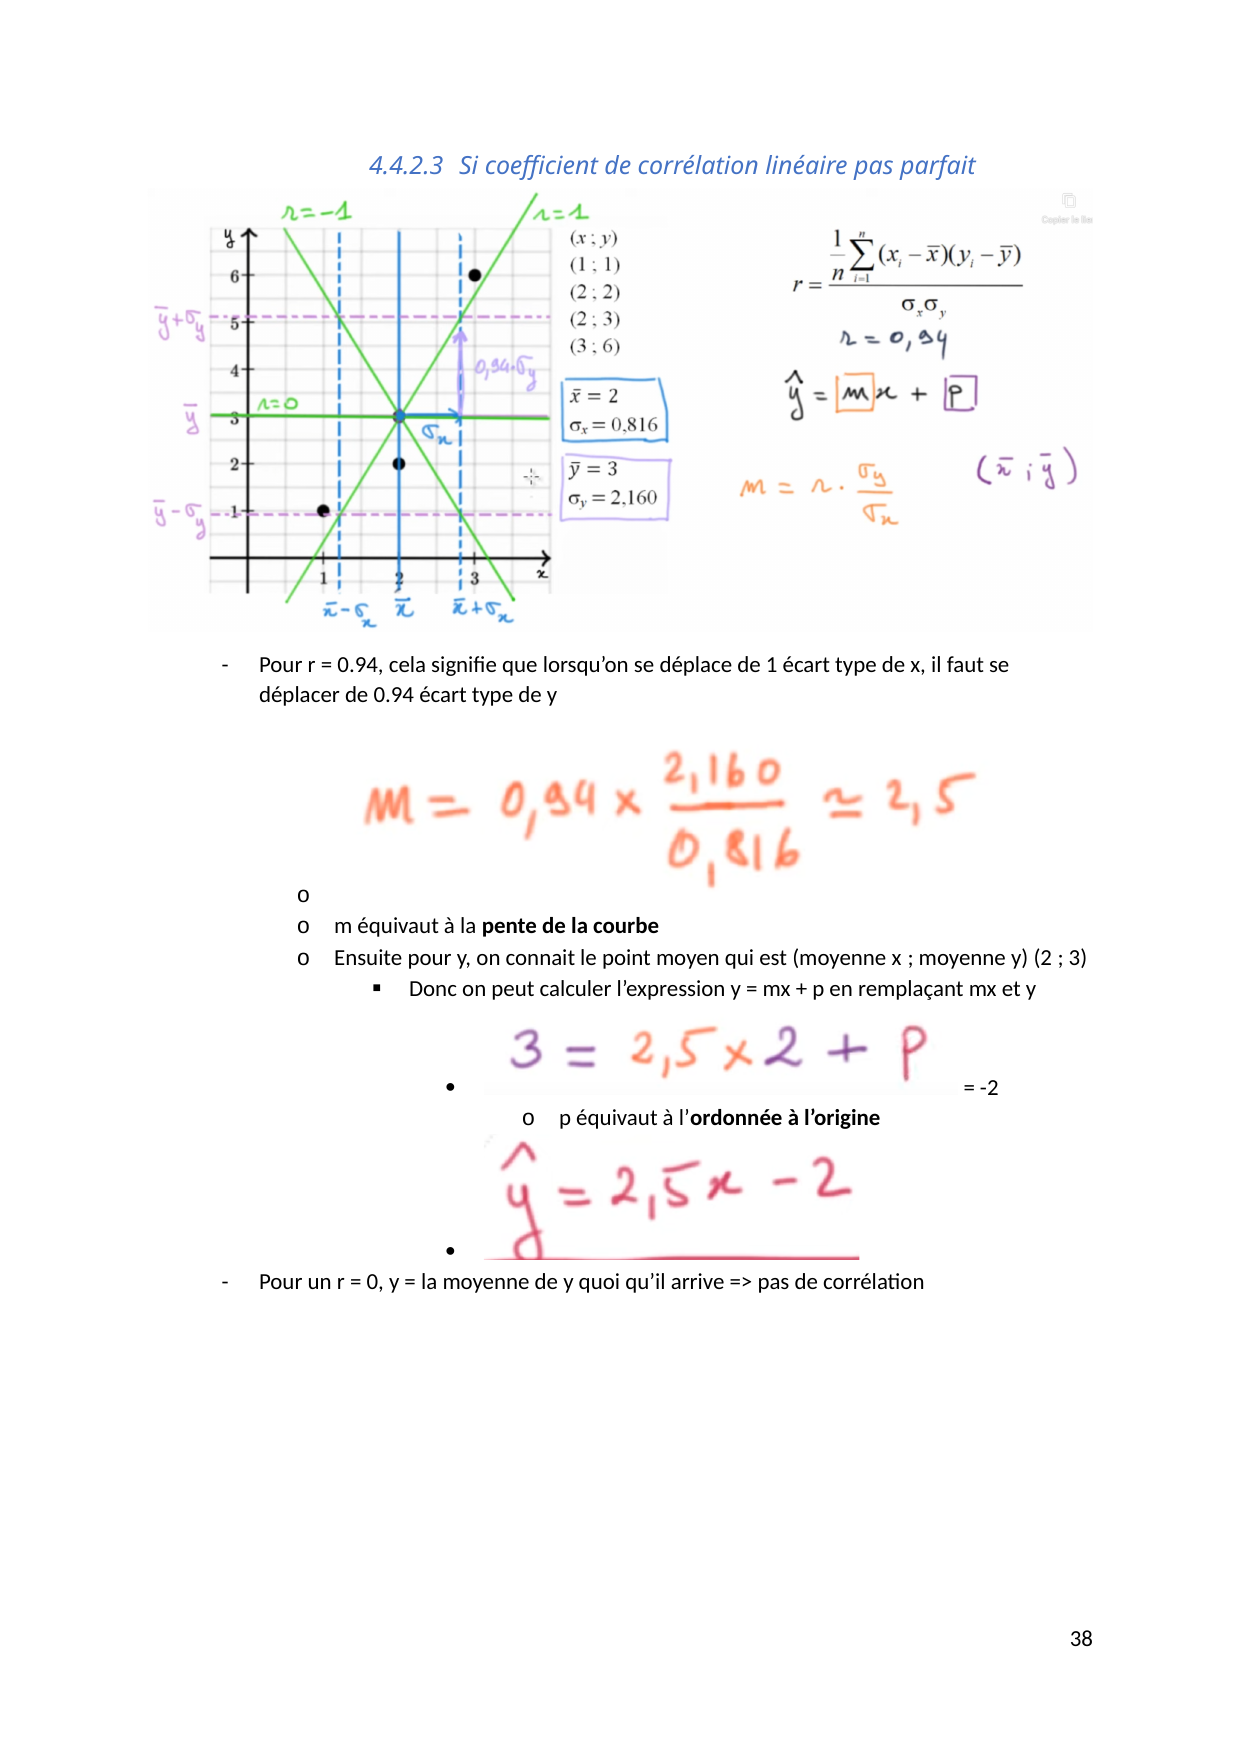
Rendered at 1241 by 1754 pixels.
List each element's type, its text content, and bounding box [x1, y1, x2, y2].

picture [483, 1134, 860, 1260]
picture [333, 710, 999, 903]
subtitle Si coefficient de corrélation linéaire pas parfait [369, 148, 1093, 182]
list Pour r = 0.94, cela signifie que lorsqu’on se déplace de 1 écart type de x, il faut se déplacer de 0.94 écart type de y [221, 650, 1093, 708]
picture [147, 188, 1093, 632]
list Pour un r = 0, y = la moyenne de y quoi qu’il arrive => pas de corrélation [221, 1267, 1093, 1295]
list Ensuite pour y, on connait le point moyen qui est (moyenne x ; moyenne y) (2 ; 3) [296, 943, 1093, 972]
list p équivaut à l’ordonnée à l’origine [521, 1103, 1093, 1132]
list Donc on peut calculer l’expression y = mx + p en remplaçant mx et y [371, 974, 1093, 1002]
picture [483, 1004, 958, 1095]
list m équivaut à la pente de la courbe [296, 911, 1093, 940]
